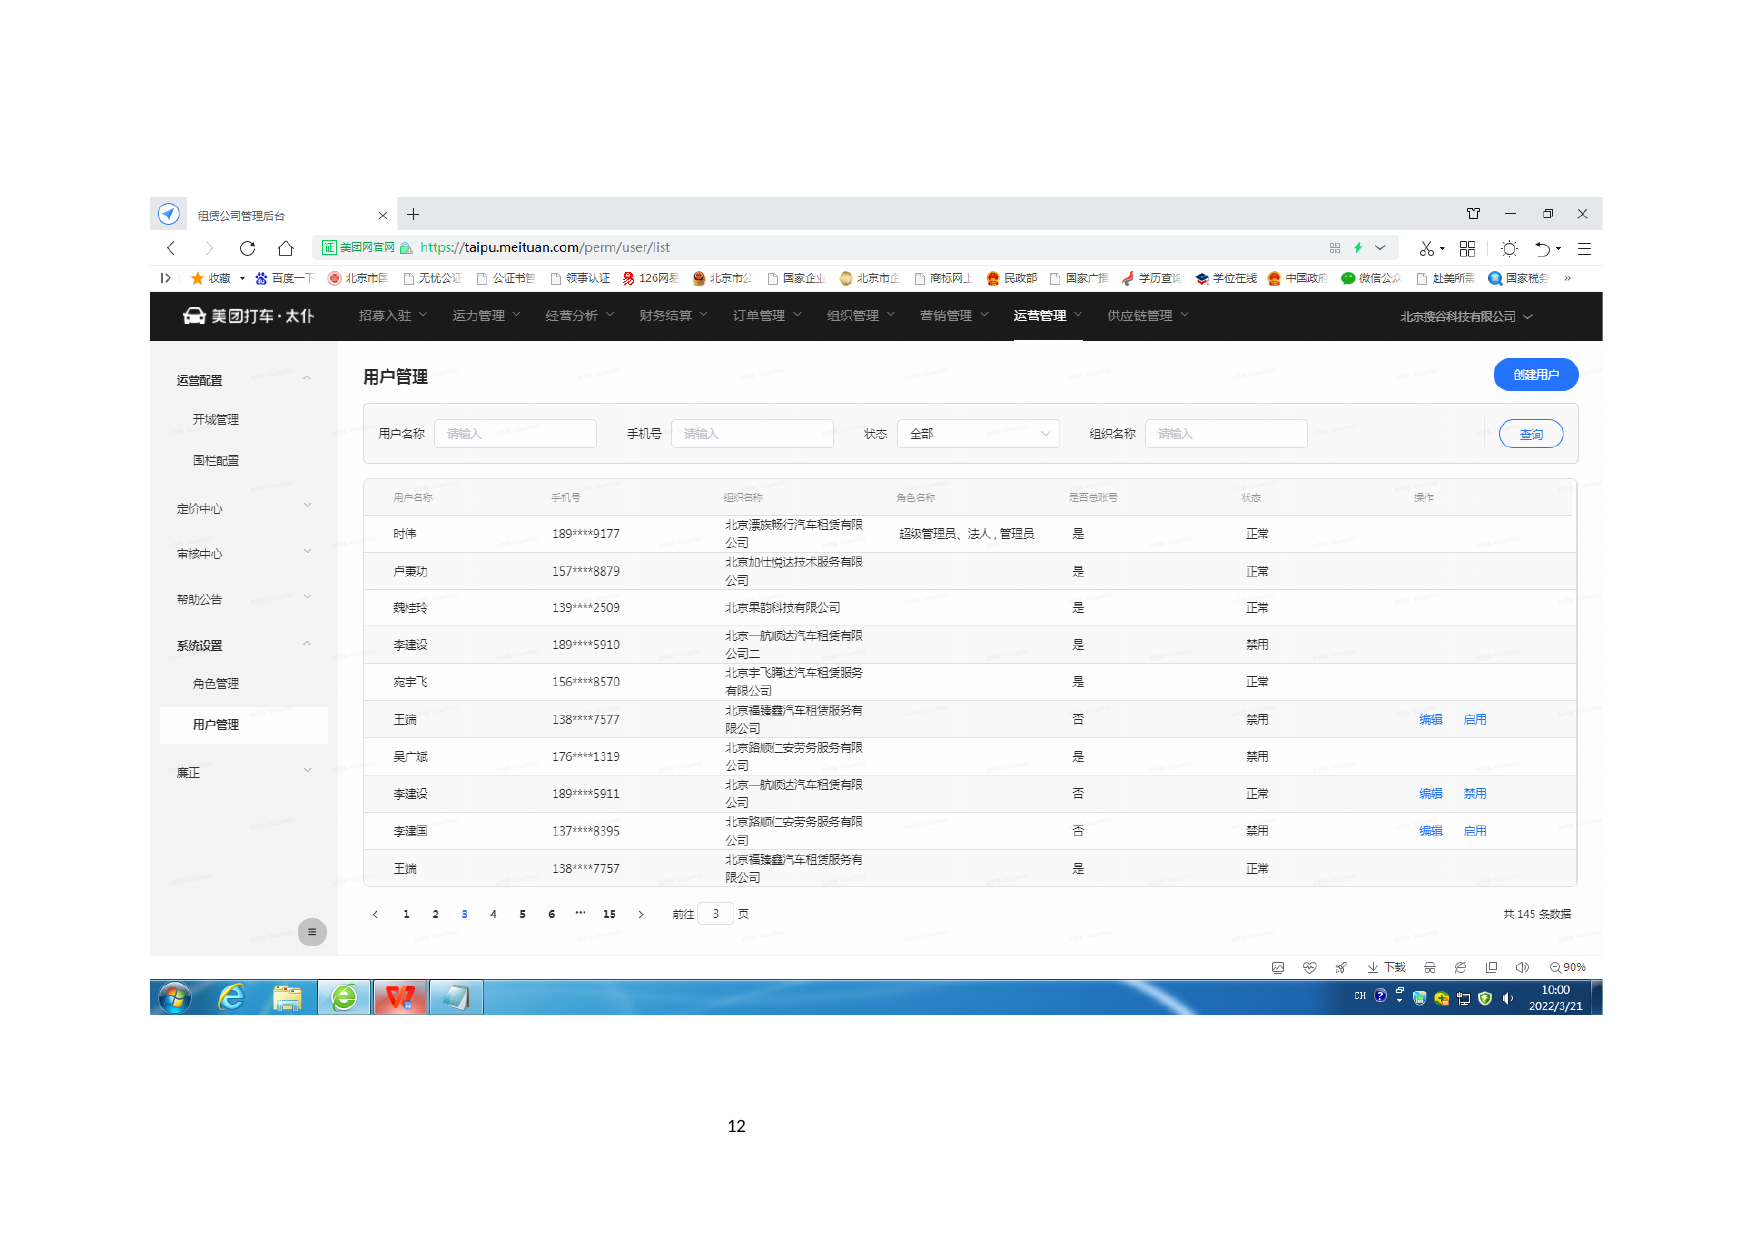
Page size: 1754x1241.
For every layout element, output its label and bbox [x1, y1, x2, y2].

picture [150, 197, 1603, 1015]
